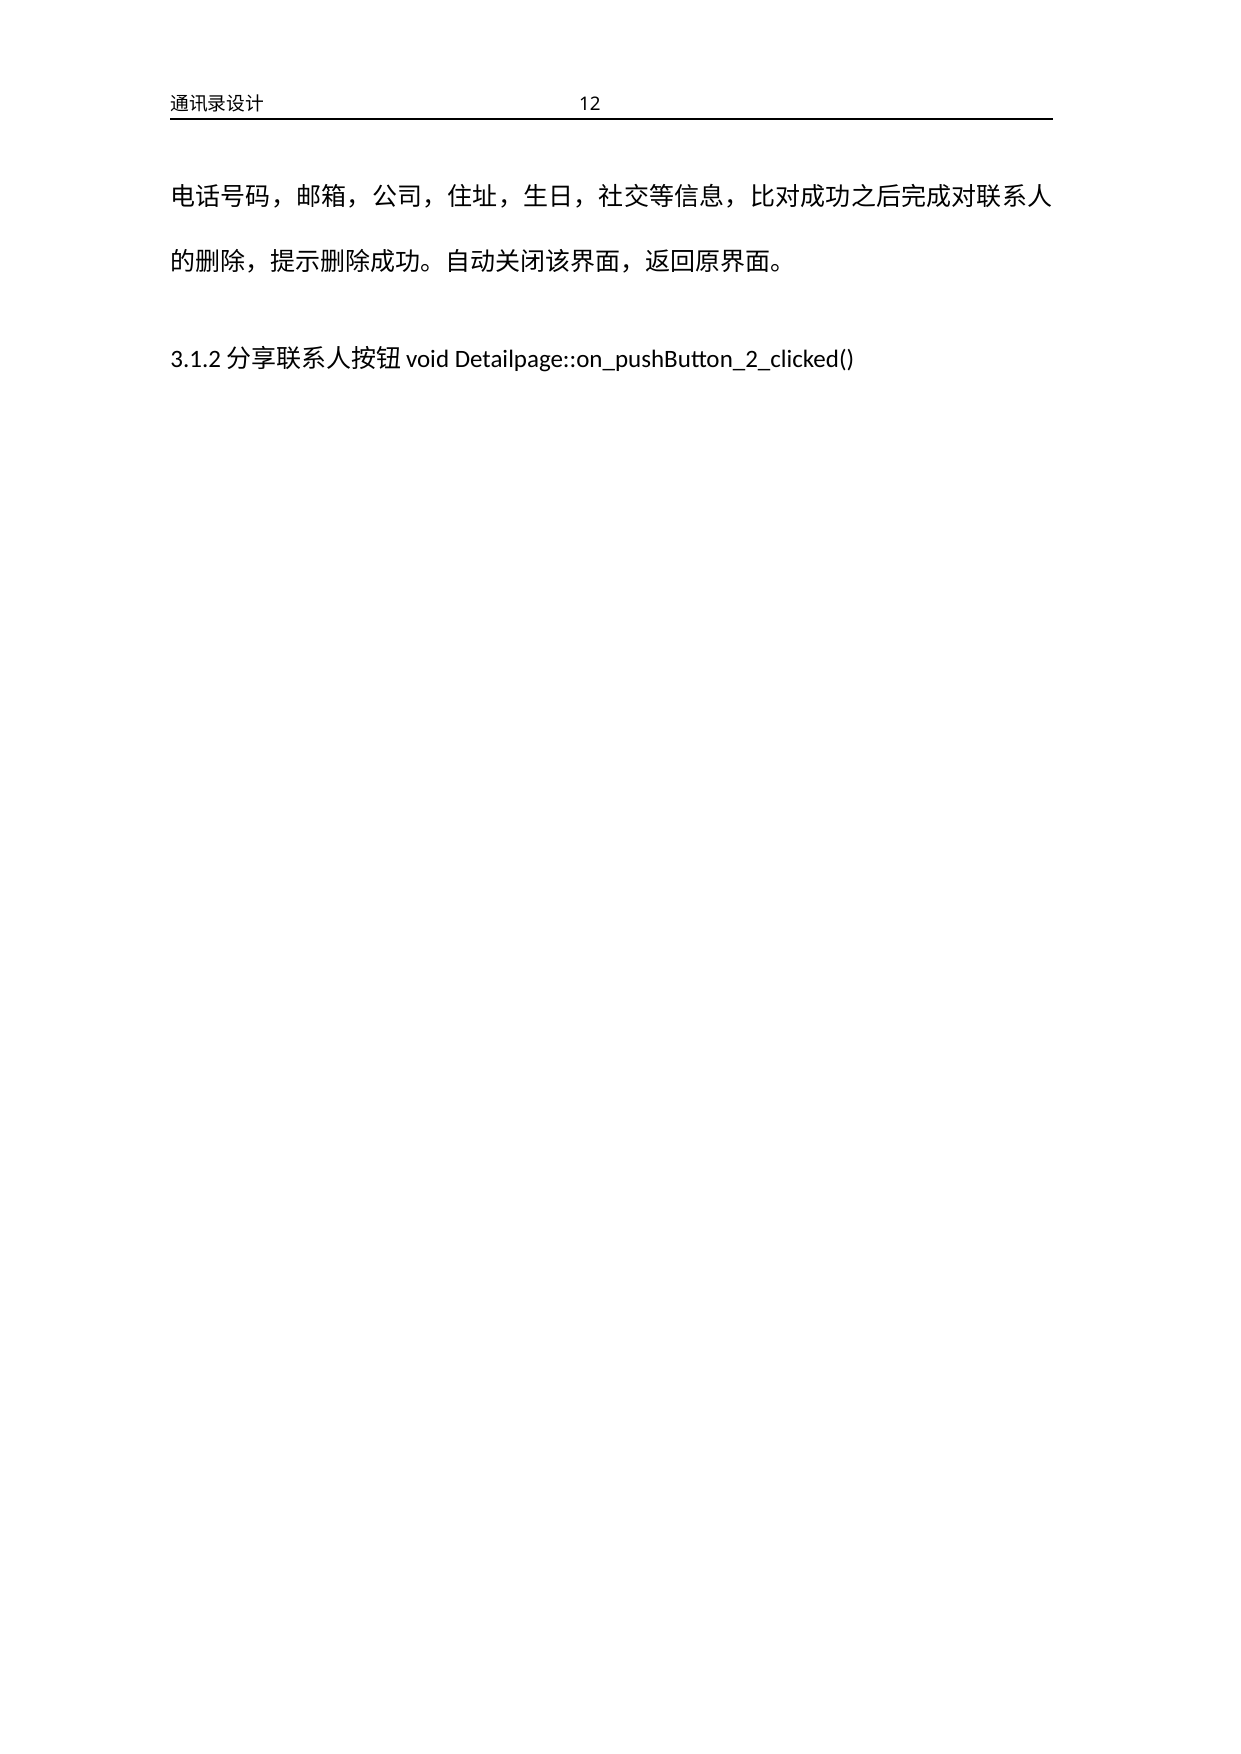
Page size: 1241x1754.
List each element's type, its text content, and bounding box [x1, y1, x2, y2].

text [170, 162, 1053, 292]
text 3.1.2分享联系人按钮void Detailpage::on_pushButton_2_clicked() [170, 324, 1053, 389]
